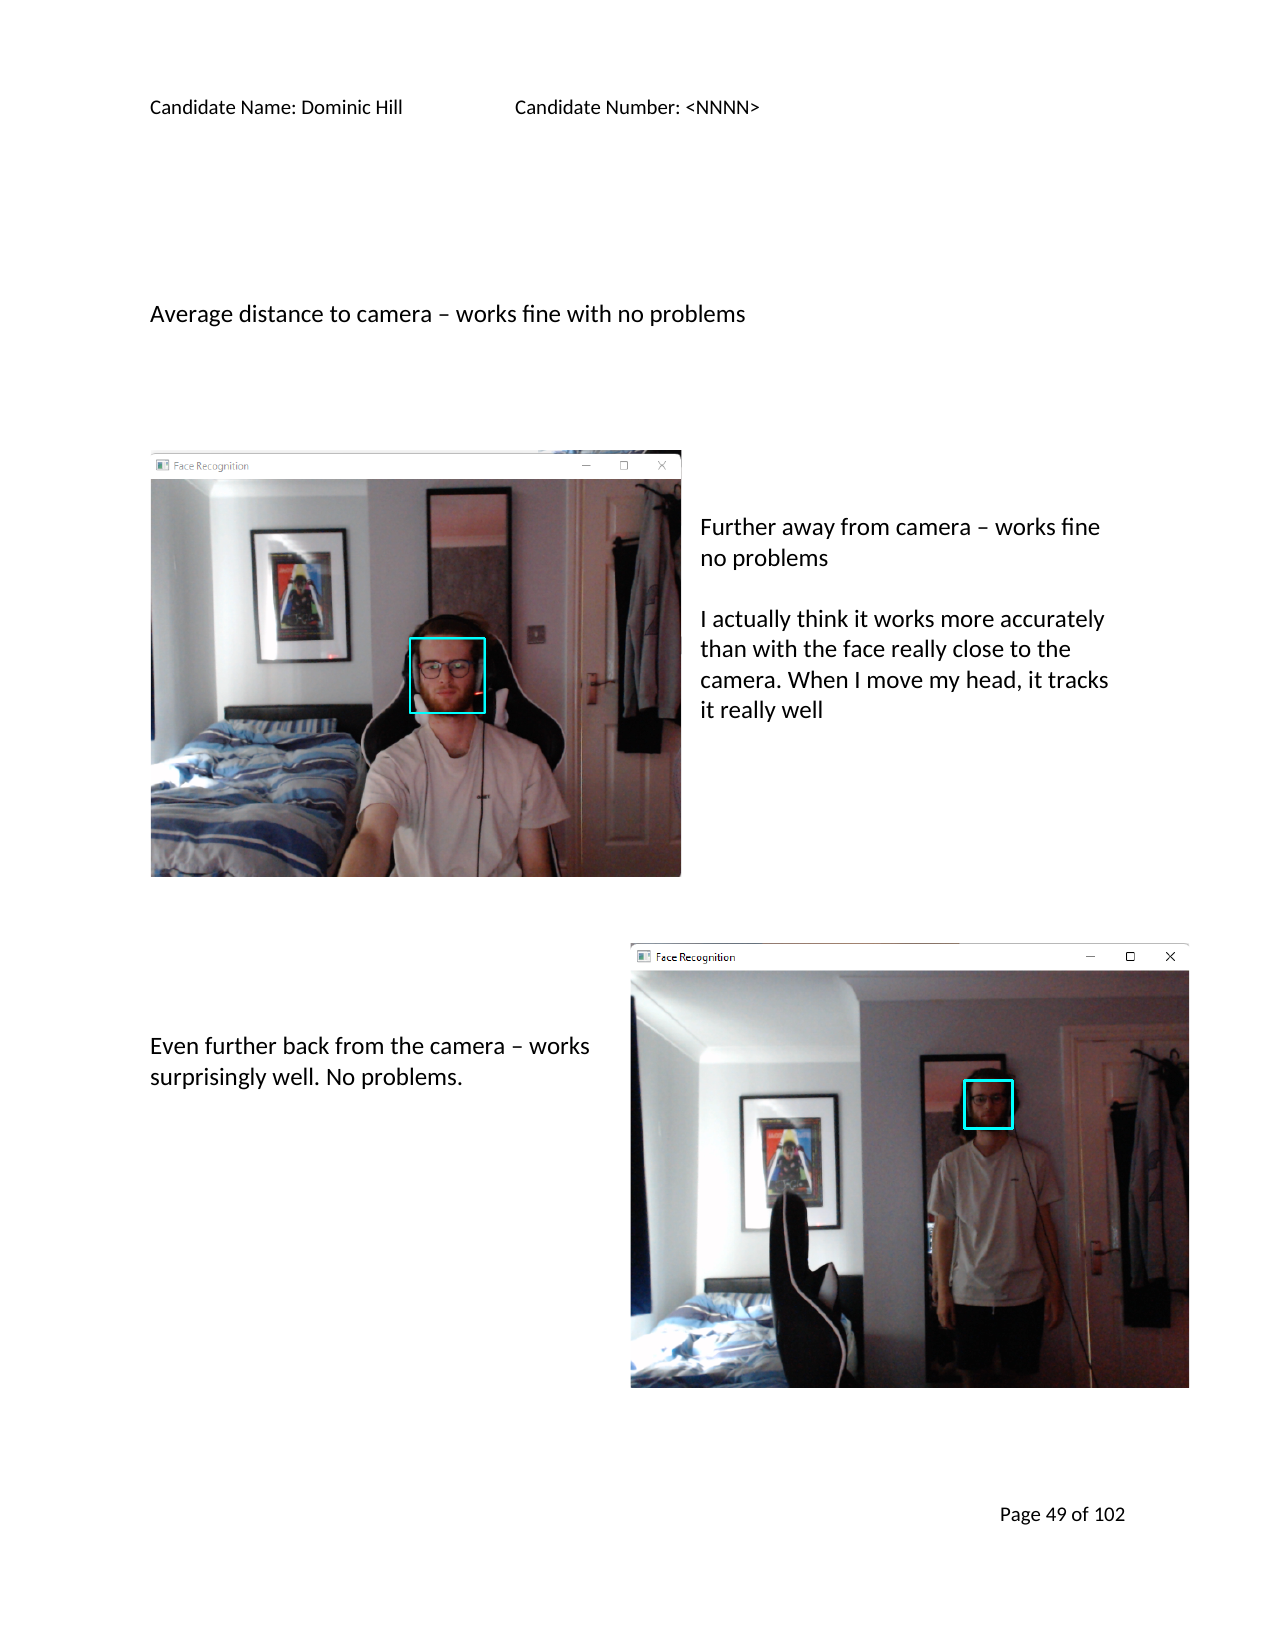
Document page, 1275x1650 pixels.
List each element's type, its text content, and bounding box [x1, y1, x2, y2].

picture [150, 450, 681, 876]
text I actually think it works more accurately than with the face really close to the camera. When I move my head, it tracks it really well [681, 603, 1125, 725]
text Further away from camera – works fine no problems [681, 512, 1125, 573]
text Even further back from the camera – works surprisingly well. No problems. [150, 1030, 629, 1091]
text Average distance to camera – works fine with no problems [150, 298, 1125, 328]
picture [629, 943, 1189, 1387]
